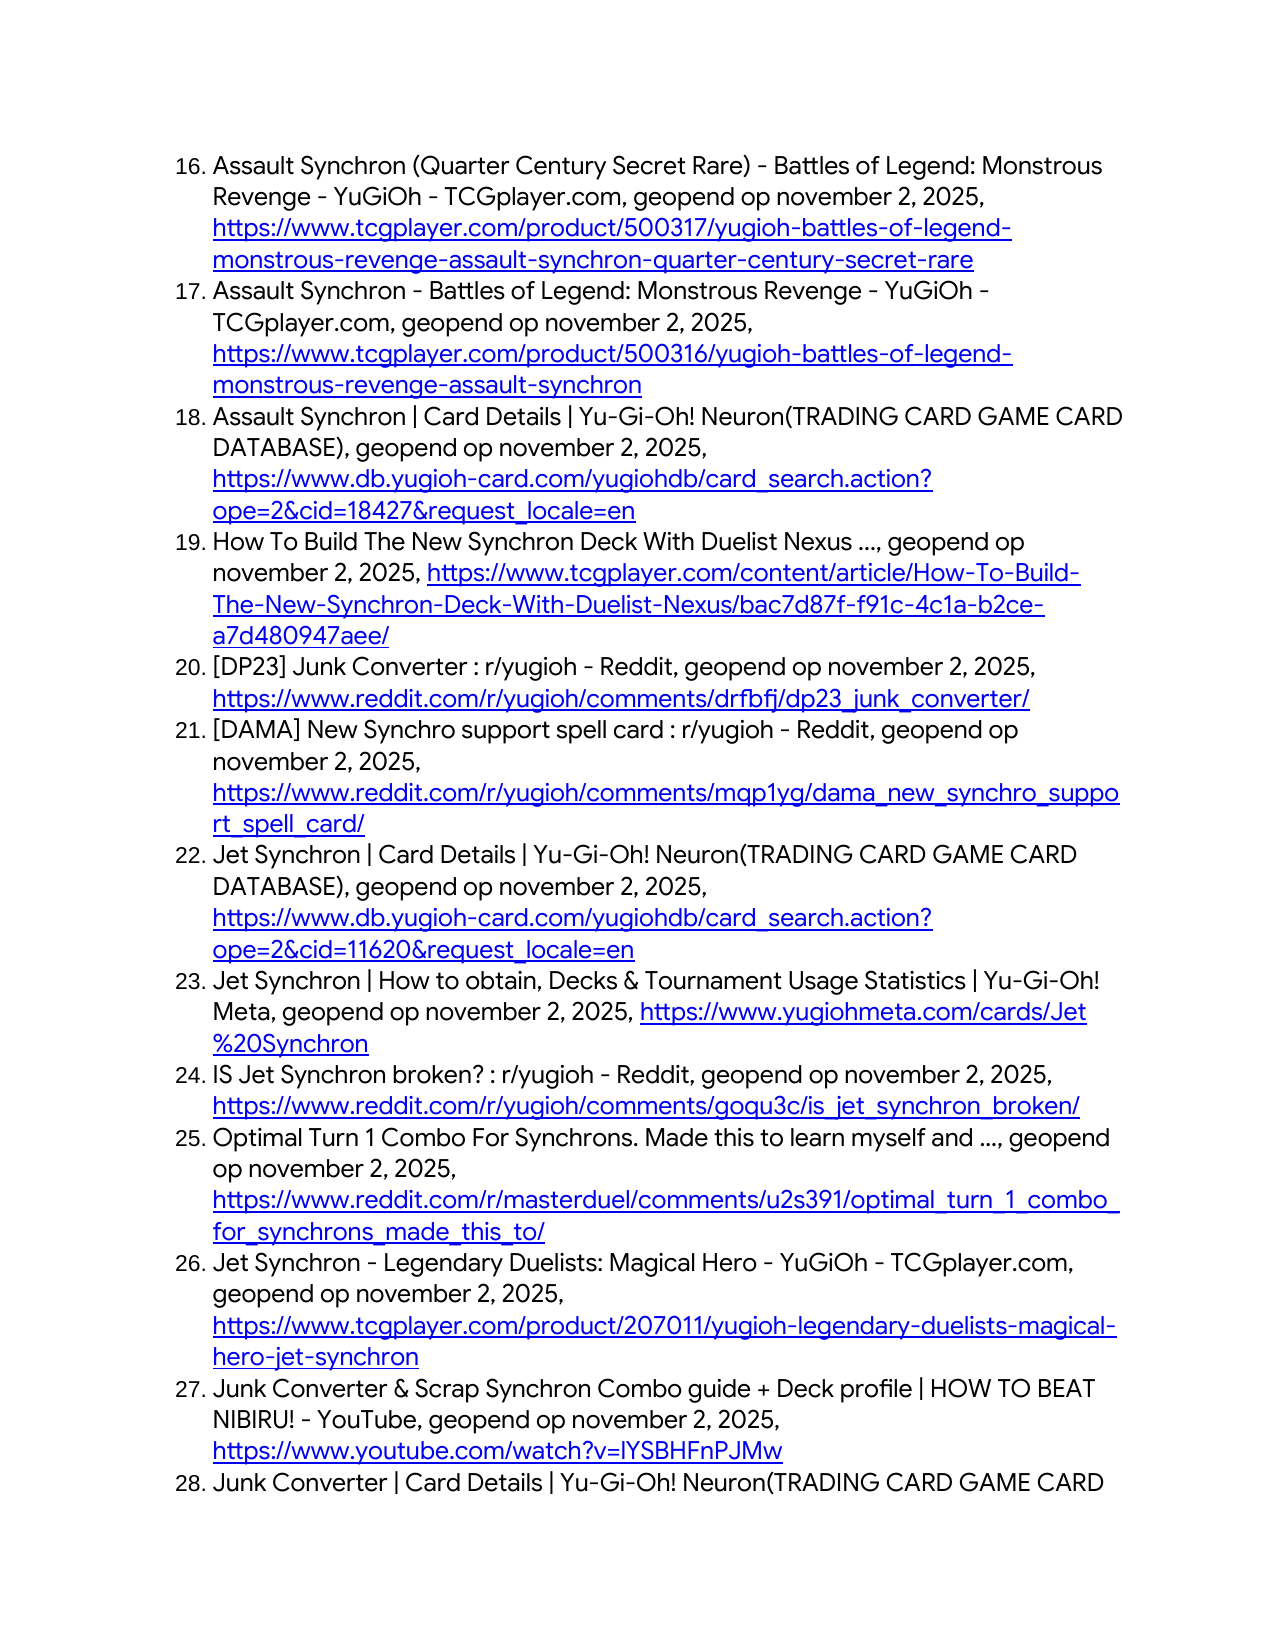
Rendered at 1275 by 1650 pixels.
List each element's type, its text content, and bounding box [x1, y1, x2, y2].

list IS Jet Synchron broken? : r/yugioh - Reddit, geopend op november 2, 2025, https://www.reddit.com/r/yugioh/comments/goqu3c/is_jet_synchron_broken/ [175, 1059, 1125, 1122]
list Junk Converter & Scrap Synchron Combo guide + Deck profile | HOW TO BEAT NIBIRU! - YouTube, geopend op november 2, 2025, https://www.youtube.com/watch?v=lYSBHFnPJMw [175, 1373, 1125, 1467]
list Assault Synchron | Card Details | Yu-Gi-Oh! Neuron(TRADING CARD GAME CARD DATABASE), geopend op november 2, 2025, https://www.db.yugioh-card.com/yugiohdb/card_search.action?ope=2&cid=18427&request_locale=en [175, 401, 1125, 526]
list [DAMA] New Synchro support spell card : r/yugioh - Reddit, geopend op november 2, 2025, https://www.reddit.com/r/yugioh/comments/mqp1yg/dama_new_synchro_support_spell_card/ [175, 714, 1125, 840]
list [DP23] Junk Converter : r/yugioh - Reddit, geopend op november 2, 2025, https://www.reddit.com/r/yugioh/comments/drfbfj/dp23_junk_converter/ [175, 652, 1125, 714]
list Jet Synchron | Card Details | Yu-Gi-Oh! Neuron(TRADING CARD GAME CARD DATABASE), geopend op november 2, 2025, https://www.db.yugioh-card.com/yugiohdb/card_search.action?ope=2&cid=11620&request_locale=en [175, 840, 1125, 965]
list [175, 1467, 1125, 1498]
list Jet Synchron | How to obtain, Decks & Tournament Usage Statistics | Yu-Gi-Oh! Meta, geopend op november 2, 2025, https://www.yugiohmeta.com/cards/Jet%20Synchron [175, 965, 1125, 1059]
list Assault Synchron - Battles of Legend: Monstrous Revenge - YuGiOh - TCGplayer.com, geopend op november 2, 2025, https://www.tcgplayer.com/product/500316/yugioh-battles-of-legend-monstrous-revenge-assault-synchron [175, 275, 1125, 401]
list How To Build The New Synchron Deck With Duelist Nexus ..., geopend op november 2, 2025, https://www.tcgplayer.com/content/article/How-To-Build-The-New-Synchron-Deck-With-Duelist-Nexus/bac7d87f-f91c-4c1a-b2ce-a7d480947aee/ [175, 526, 1125, 652]
list Jet Synchron - Legendary Duelists: Magical Hero - YuGiOh - TCGplayer.com, geopend op november 2, 2025, https://www.tcgplayer.com/product/207011/yugioh-legendary-duelists-magical-hero-jet-synchron [175, 1247, 1125, 1373]
list Optimal Turn 1 Combo For Synchrons. Made this to learn myself and ..., geopend op november 2, 2025, https://www.reddit.com/r/masterduel/comments/u2s391/optimal_turn_1_combo_for_synchrons_made_this_to/ [175, 1122, 1125, 1247]
list Assault Synchron (Quarter Century Secret Rare) - Battles of Legend: Monstrous Revenge - YuGiOh - TCGplayer.com, geopend op november 2, 2025, https://www.tcgplayer.com/product/500317/yugioh-battles-of-legend-monstrous-revenge-assault-synchron-quarter-century-secret-rare [175, 150, 1125, 275]
